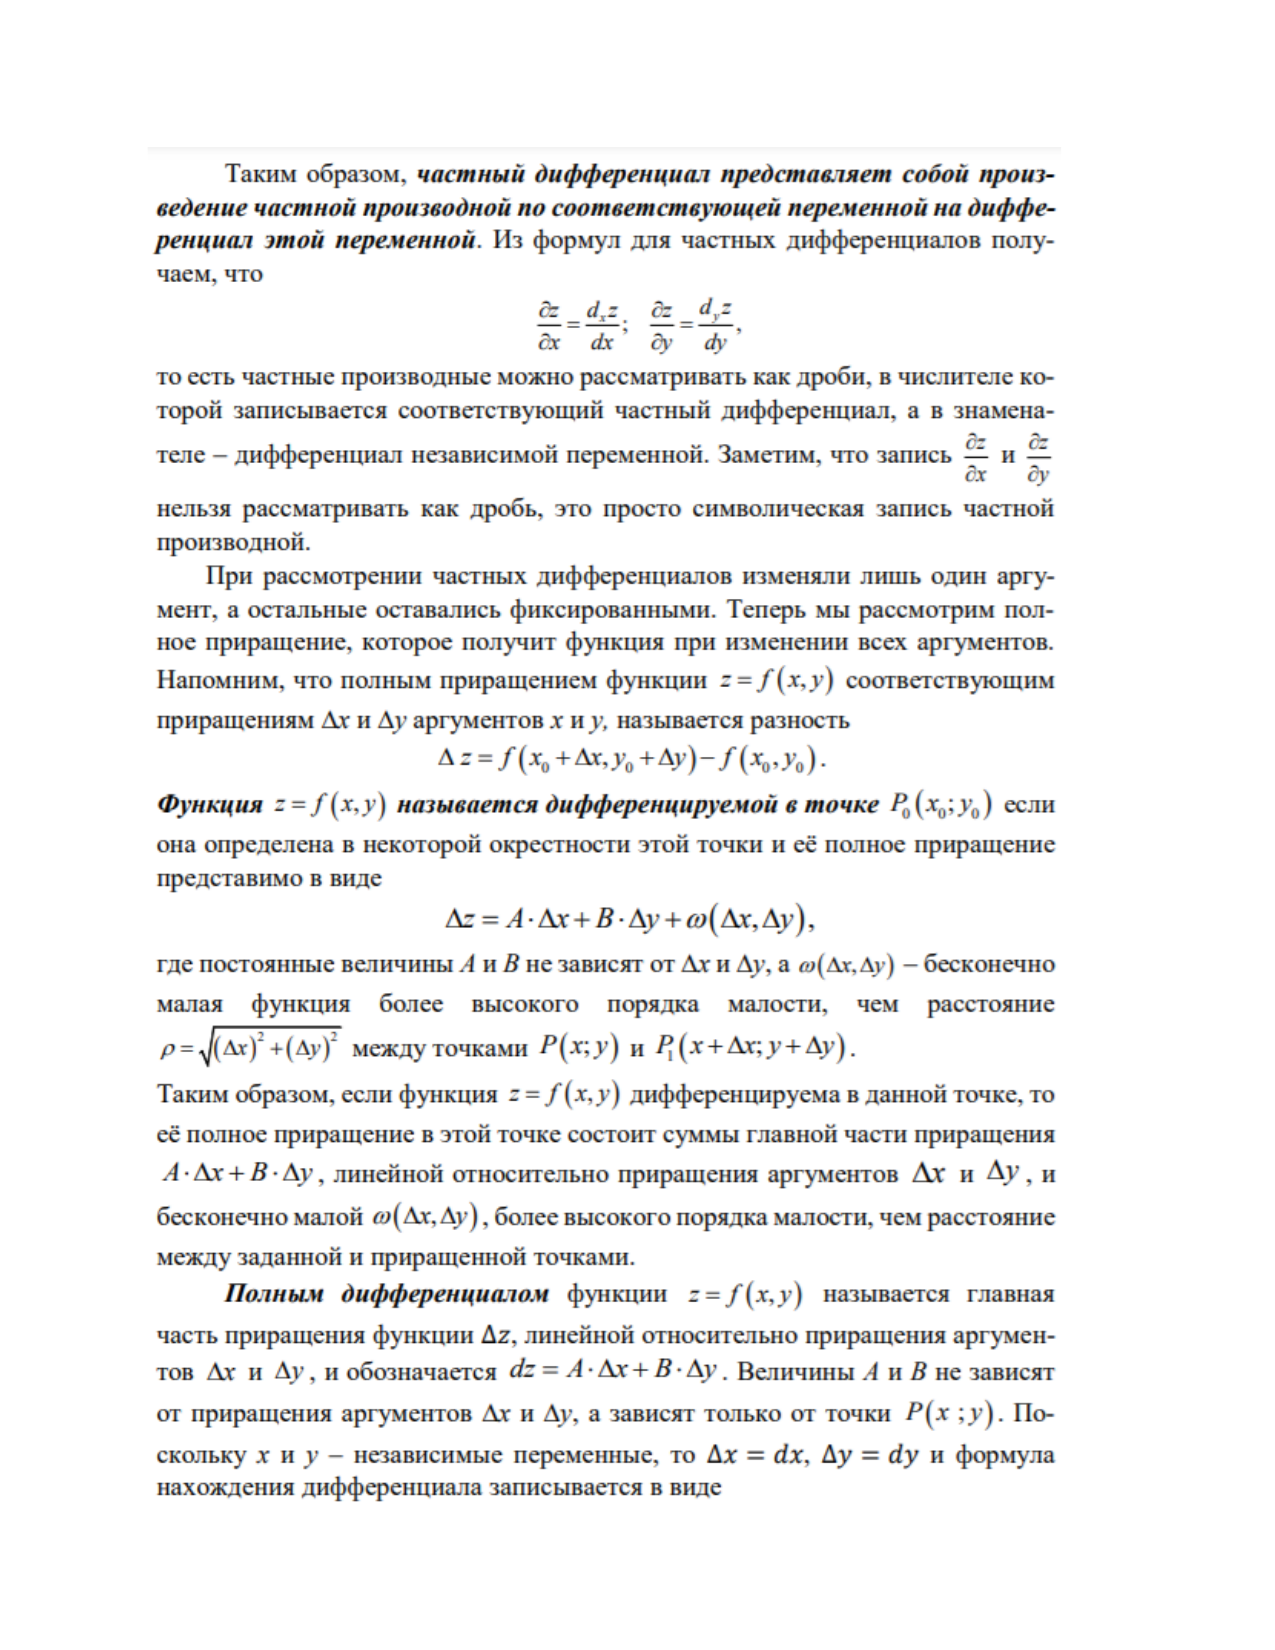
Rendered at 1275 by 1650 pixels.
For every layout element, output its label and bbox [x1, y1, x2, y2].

picture [147, 147, 1062, 1503]
